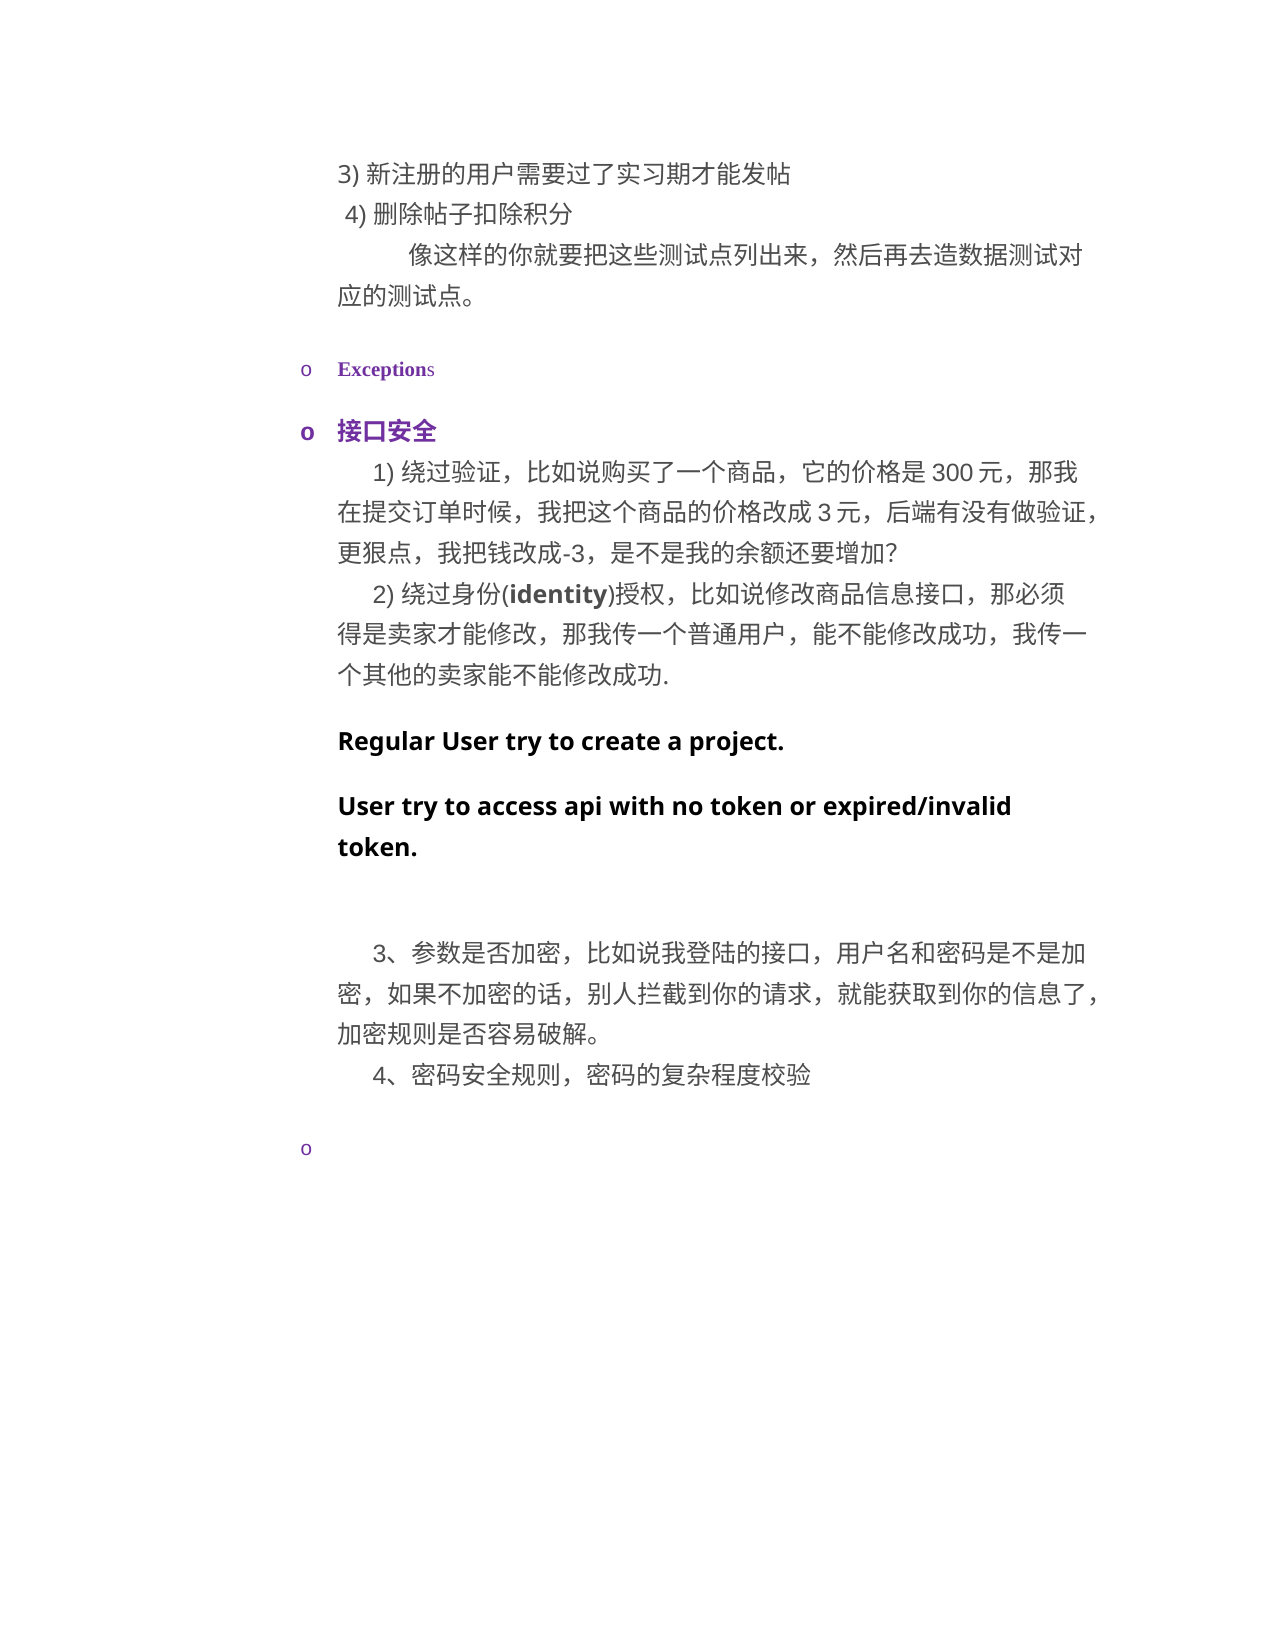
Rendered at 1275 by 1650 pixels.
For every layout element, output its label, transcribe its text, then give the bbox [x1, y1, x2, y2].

list 接口安全 1) 绕过验证，比如说购买了一个商品，它的价格是300元，那我在提交订单时候，我把这个商品的价格改成3元，后端有没有做验证，更狠点，我把钱改成-3，是不是我的余额还要增加？ 2) 绕过身份(identity)授权，比如说修改商品信息接口，那必须得是卖家才能修改，那我传一个普通用户，能不能修改成功，我传一个其他的卖家能不能修改成功. [300, 407, 1087, 692]
text 3、参数是否加密，比如说我登陆的接口，用户名和密码是不是加密，如果不加密的话，别人拦截到你的请求，就能获取到你的信息了，加密规则是否容易破解。 4、密码安全规则，密码的复杂程度校验 [337, 888, 1087, 1092]
text 3) 新注册的用户需要过了实习期才能发帖 4) 删除帖子扣除积分 像这样的你就要把这些测试点列出来，然后再去造数据测试对应的测试点。 [337, 150, 1087, 312]
list Exceptions [300, 342, 1087, 382]
text Regular User try to create a project. [337, 717, 1087, 757]
text User try to access api with no token or expired/invalid token. [337, 782, 1087, 863]
